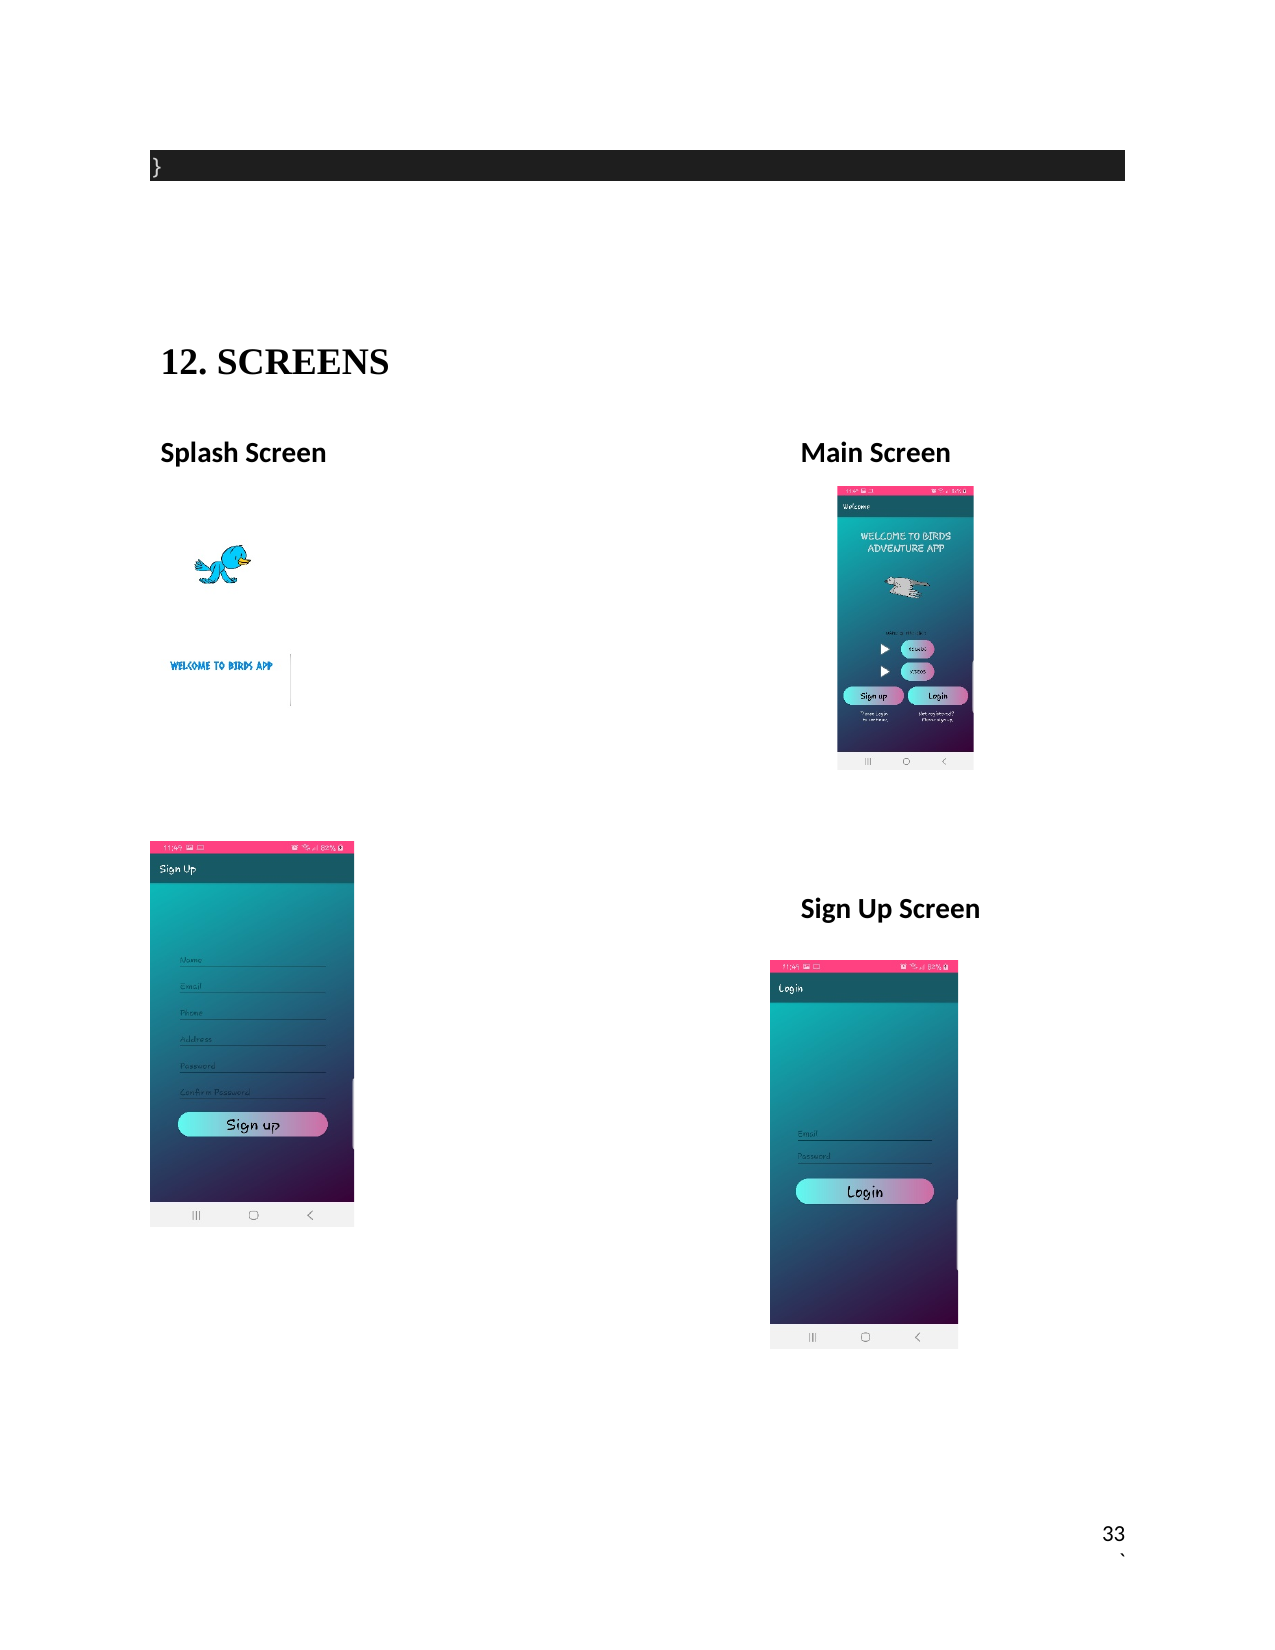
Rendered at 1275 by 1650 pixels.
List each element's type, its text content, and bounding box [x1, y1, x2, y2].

text Splash Screen Main Screen [160, 434, 1093, 469]
picture [770, 960, 959, 1349]
text Sign Up Screen Sign Up Screen [355, 890, 1093, 925]
picture [837, 486, 974, 770]
picture [150, 841, 355, 1227]
picture [150, 473, 292, 766]
text } [150, 150, 1125, 181]
text 12. SCREENS [160, 339, 1093, 382]
